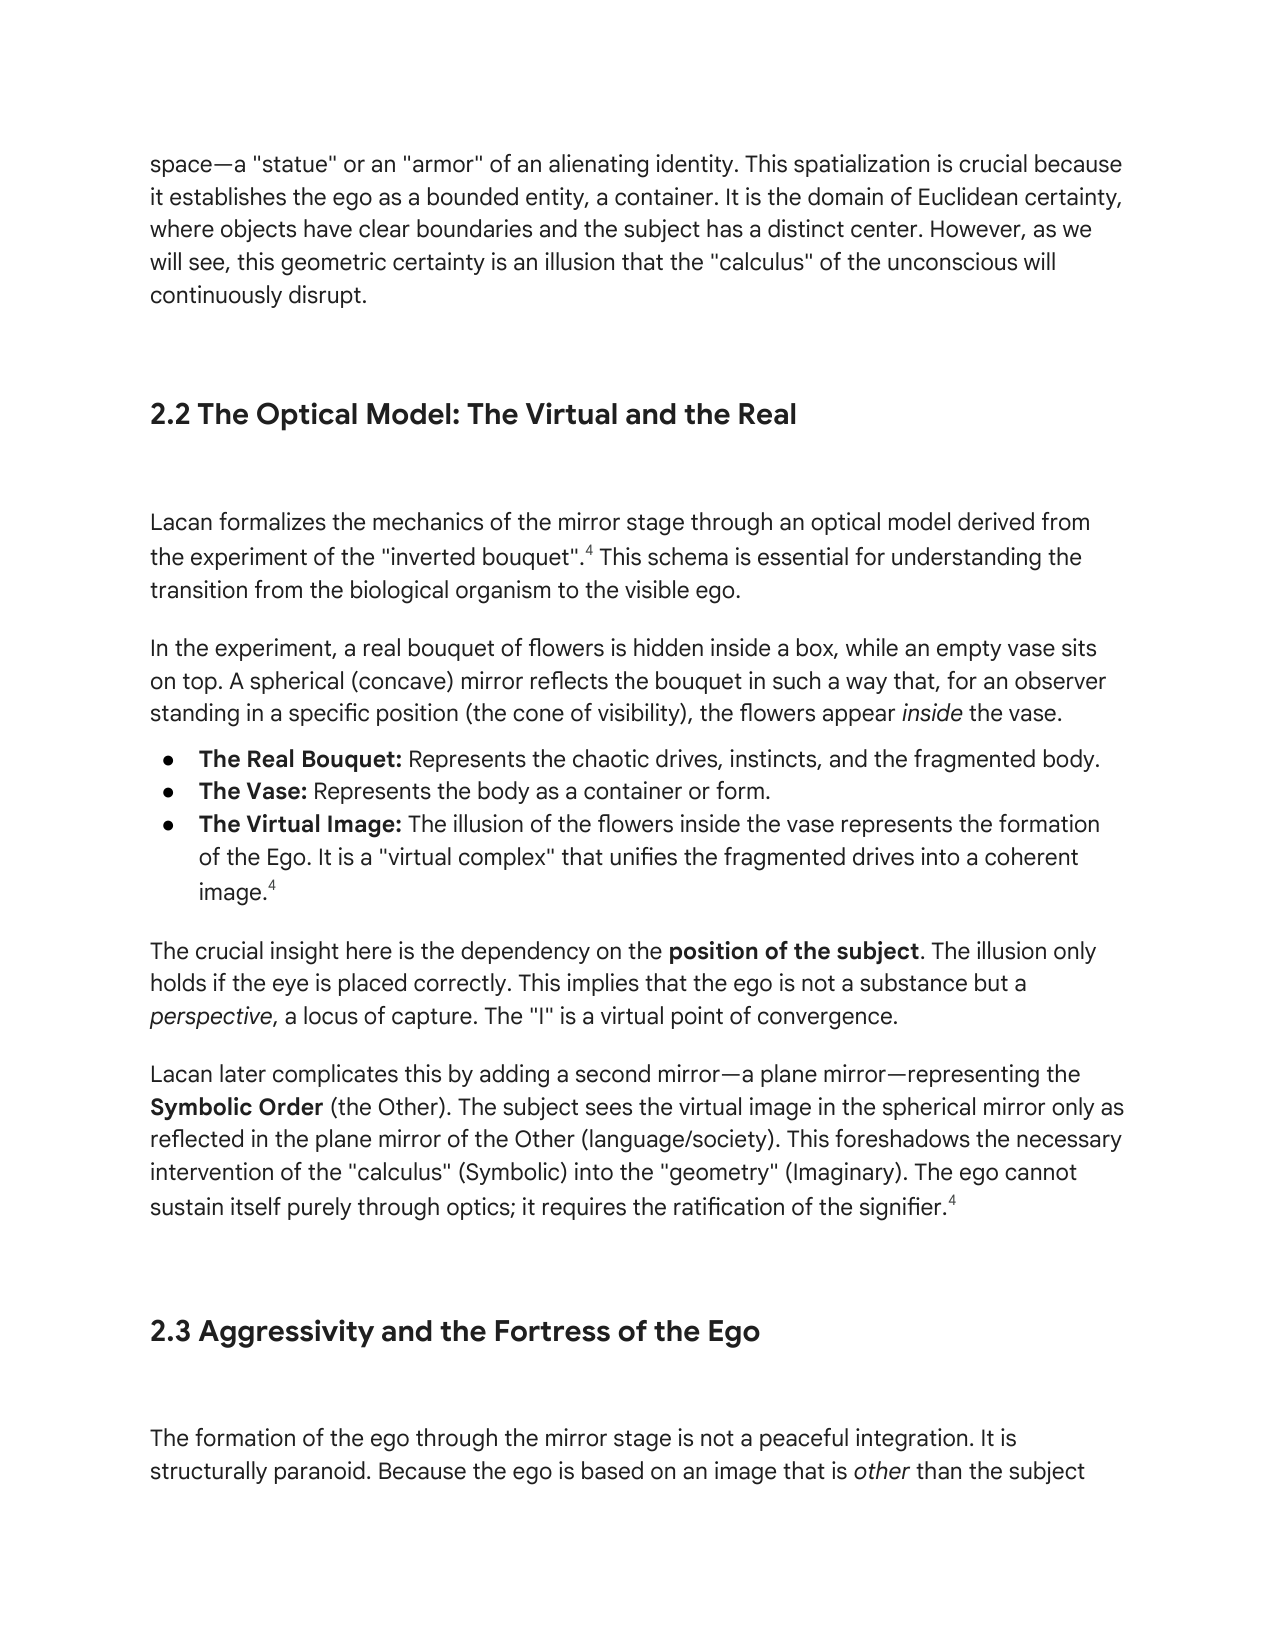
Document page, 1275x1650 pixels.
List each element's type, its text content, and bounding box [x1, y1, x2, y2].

list The Vase: Represents the body as a container or form. [161, 778, 1125, 806]
text Lacan later complicates this by adding a second mirror—a plane mirror—representing the Symbolic Order (the Other). The subject sees the virtual image in the spherical mirror only as reflected in the plane mirror of the Other (language/society). This foreshadows the necessary intervention of the "calculus" (Symbolic) into the "geometry" (Imaginary). The ego cannot sustain itself purely through optics; it requires the ratification of the signifier.4 [150, 1060, 1125, 1223]
list The Virtual Image: The illusion of the flowers inside the vase represents the formation of the Ego. It is a "virtual complex" that unifies the fragmented drives into a coherent image.4 [161, 810, 1125, 907]
text Lacan formalizes the mechanics of the mirror stage through an optical model derived from the experiment of the "inverted bouquet".4 This schema is essential for understanding the transition from the biological organism to the visible ego. [150, 508, 1125, 605]
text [150, 1424, 1125, 1486]
text The crucial insight here is the dependency on the position of the subject. The illusion only holds if the eye is placed correctly. This implies that the ego is not a substance but a perspective, a locus of capture. The "I" is a virtual point of convergence. [150, 937, 1125, 1031]
text In the experiment, a real bouquet of flowers is hidden inside a box, while an empty vase sits on top. A spherical (concave) mirror reflects the bouquet in such a way that, for an observer standing in a specific position (the cone of visibility), the flowers appear inside the vase. [150, 634, 1125, 728]
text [150, 150, 1125, 309]
list The Real Bouquet: Represents the chaotic drives, instincts, and the fragmented body. [161, 745, 1125, 774]
subtitle 2.2 The Optical Model: The Virtual and the Real [150, 396, 1125, 433]
subtitle 2.3 Aggressivity and the Fortress of the Ego [150, 1313, 1125, 1349]
